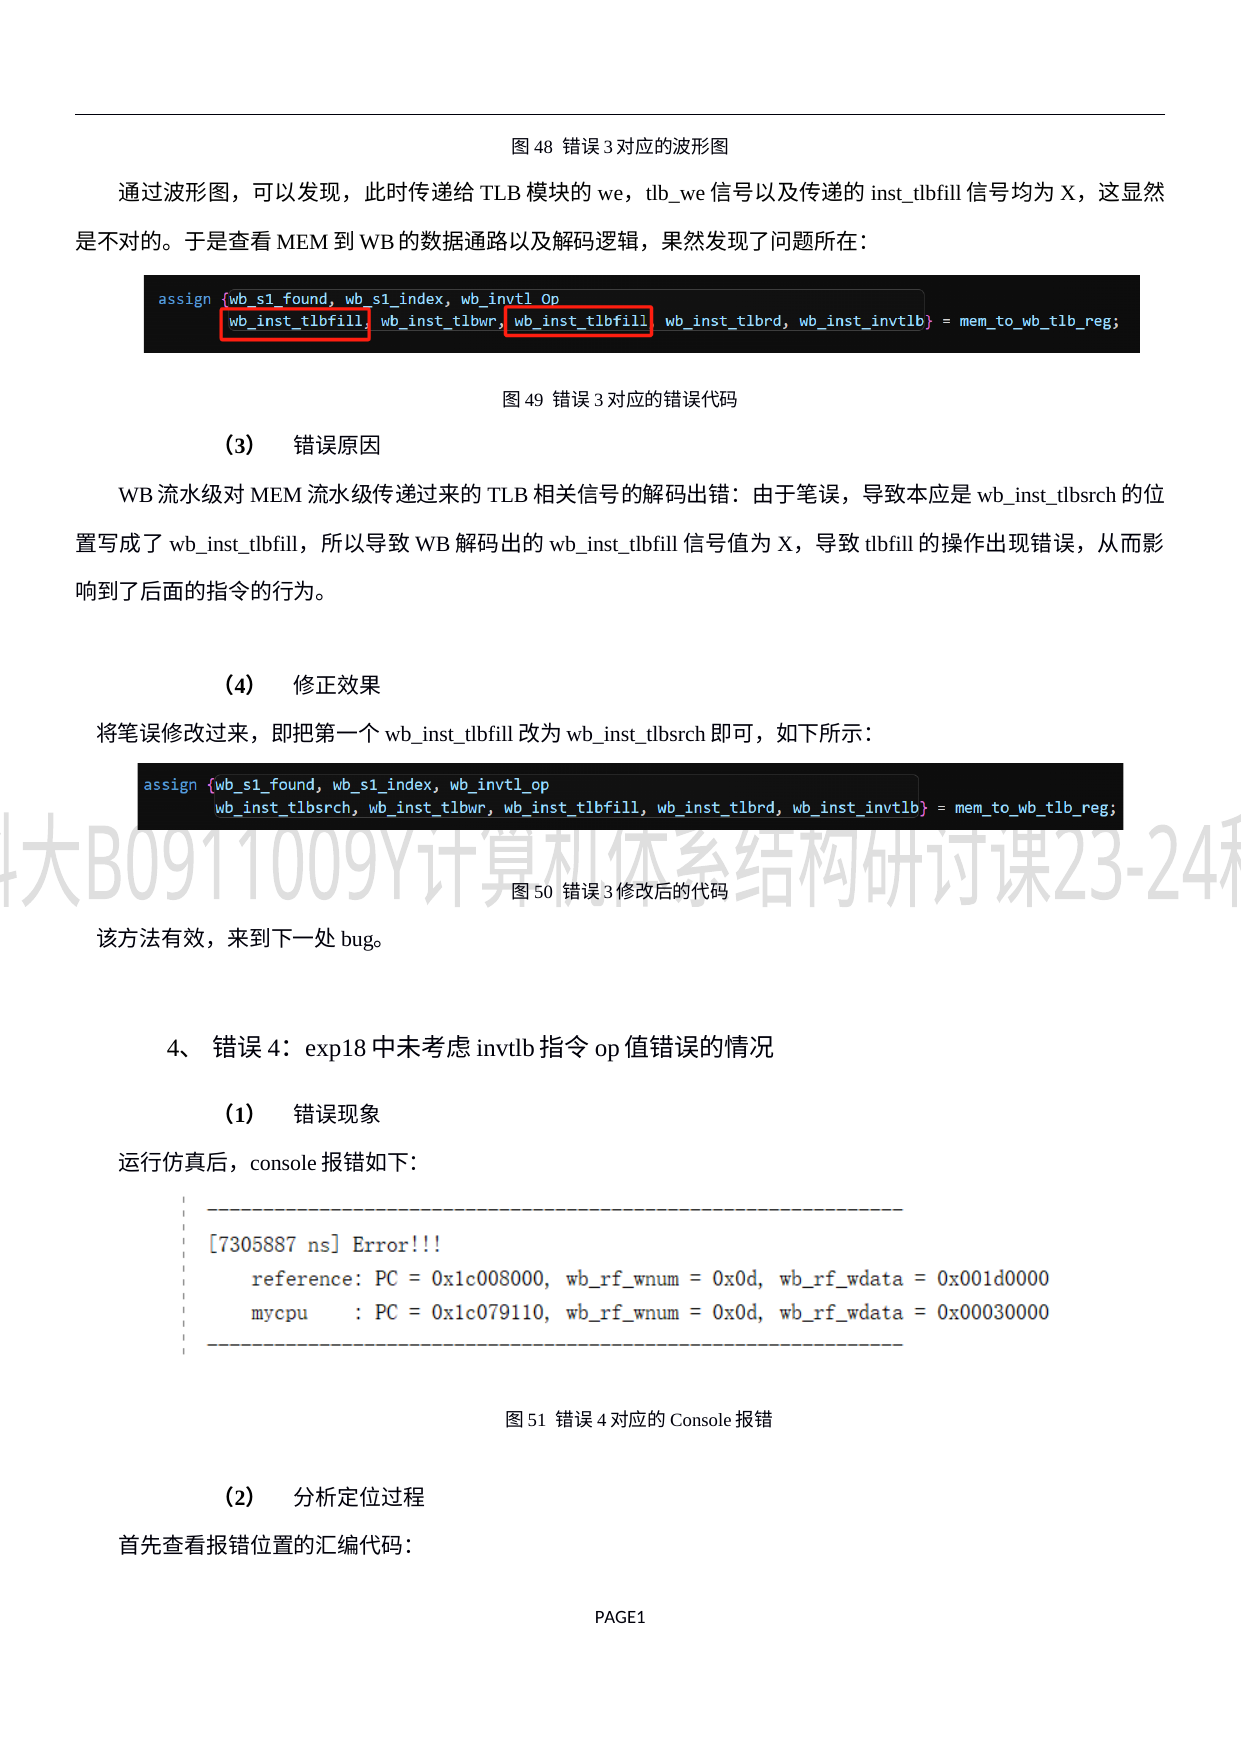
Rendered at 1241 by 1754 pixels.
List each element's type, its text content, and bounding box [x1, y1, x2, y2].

list 错误原因 [212, 428, 1165, 461]
text 该方法有效，来到下一处bug。 [75, 920, 1165, 953]
text 通过波形图，可以发现，此时传递给TLB模块的we，tlb_we信号以及传递的inst_tlbfill信号均为X，这显然是不对的。于是查看MEM到WB的数据通路以及解码逻辑，果然发现了问题所在： [75, 175, 1165, 256]
text 图48 错误3对应的波形图 [75, 129, 1165, 161]
text WB流水级对MEM流水级传递过来的TLB相关信号的解码出错：由于笔误，导致本应是wb_inst_tlbsrch的位置写成了wb_inst_tlbfill，所以导致WB解码出的wb_inst_tlbfill信号值为X，导致tlbfill的操作出现错误，从而影响到了后面的指令的行为。 [75, 476, 1165, 606]
text 图50 错误3修改后的代码 [75, 874, 1165, 907]
text 图49 错误3对应的错误代码 [75, 382, 1165, 414]
list 错误4：exp18中未考虑invtlb指令op值错误的情况 [167, 1013, 1165, 1078]
picture [137, 763, 1124, 830]
picture [143, 271, 1140, 353]
picture [182, 1193, 1102, 1357]
list 修正效果 [212, 667, 1165, 700]
list 分析定位过程 [212, 1479, 1165, 1512]
list 错误现象 [212, 1097, 1165, 1129]
text 首先查看报错位置的汇编代码： [75, 1528, 1165, 1560]
text 图51 错误4对应的Console报错 [75, 1402, 1165, 1434]
text 运行仿真后，console报错如下： [75, 1145, 1165, 1177]
text 将笔误修改过来，即把第一个wb_inst_tlbfill改为wb_inst_tlbsrch即可，如下所示： [75, 716, 1165, 748]
